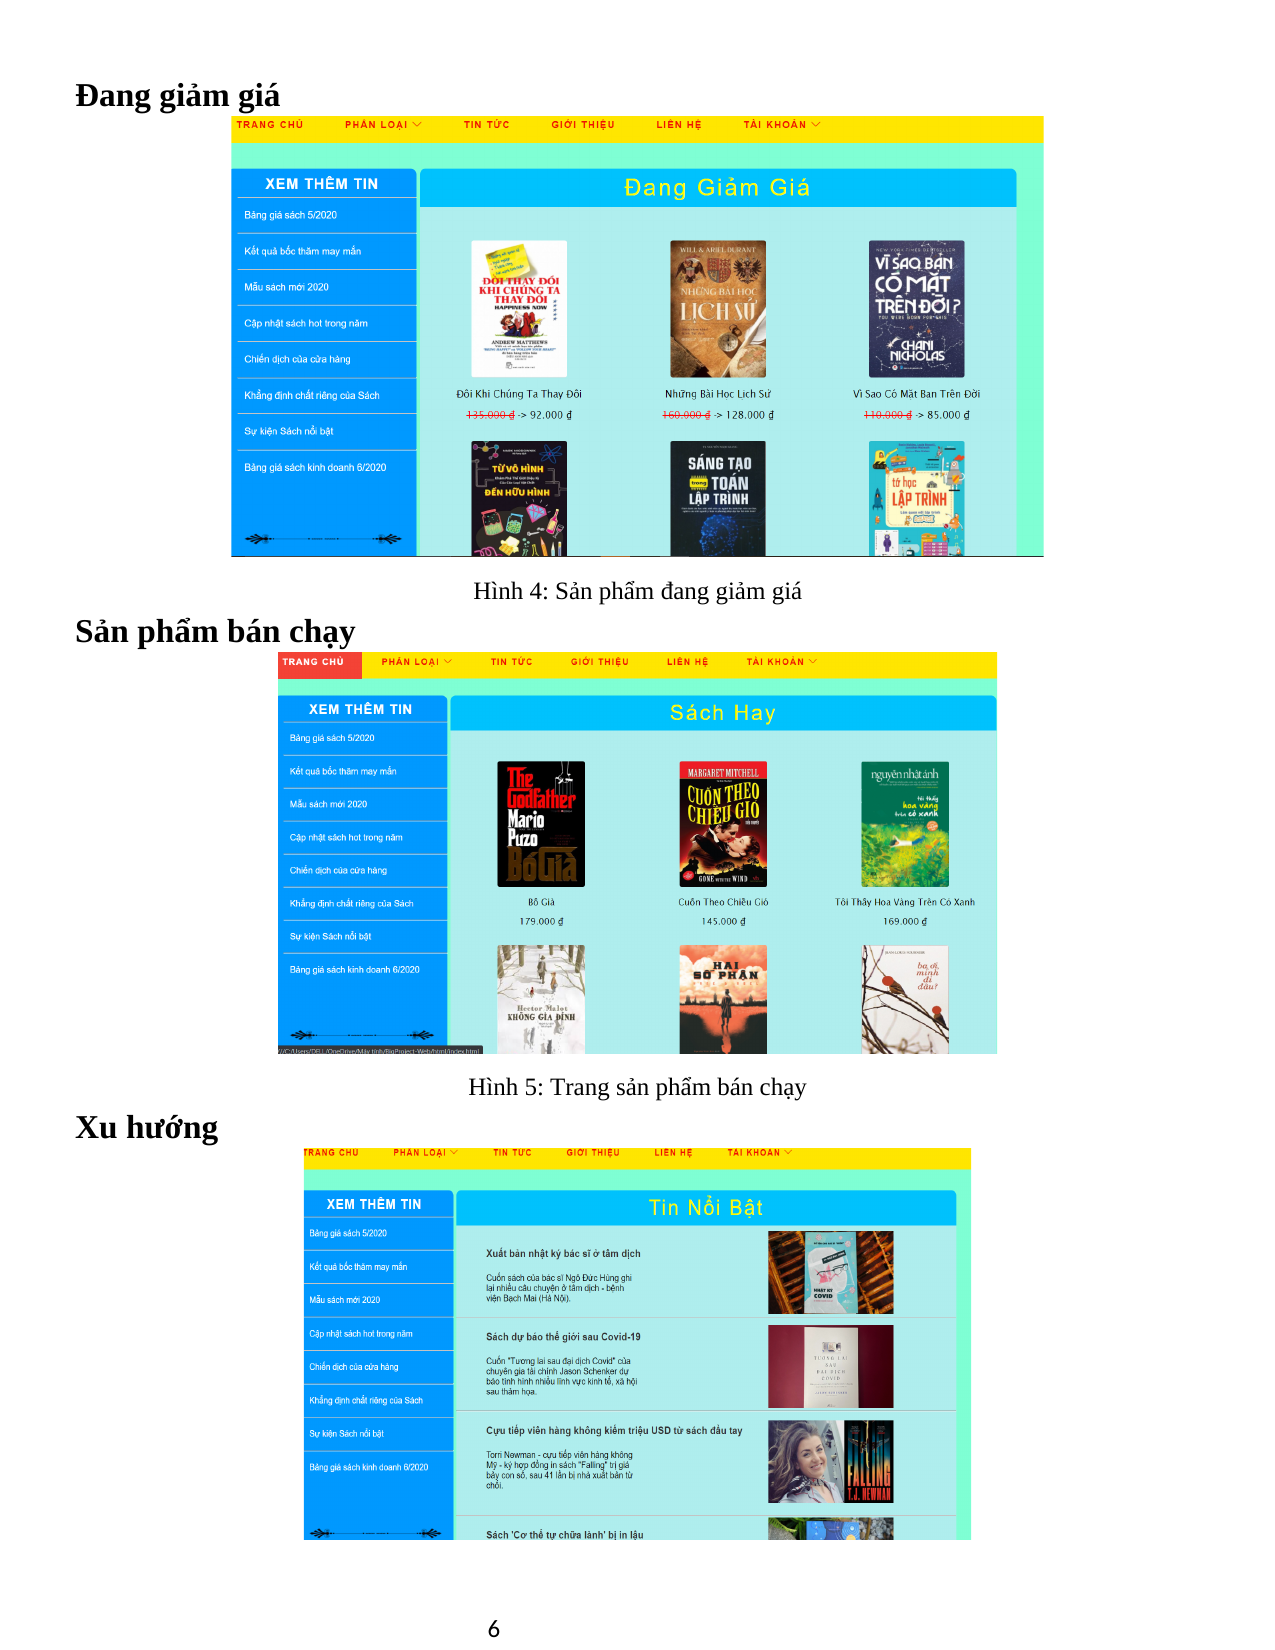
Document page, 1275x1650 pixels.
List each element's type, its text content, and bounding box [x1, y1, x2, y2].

subtitle Đang giảm giá [75, 75, 1200, 113]
subtitle Sản phẩm bán chạy [75, 611, 1200, 649]
picture [303, 1148, 972, 1540]
subtitle Hình 5: Trang sản phẩm bán chạy [75, 1072, 1200, 1101]
subtitle Hình 4: Sản phẩm đang giảm giá [75, 576, 1200, 605]
subtitle Xu hướng [75, 1107, 1200, 1146]
picture [278, 652, 998, 1054]
picture [231, 116, 1044, 557]
